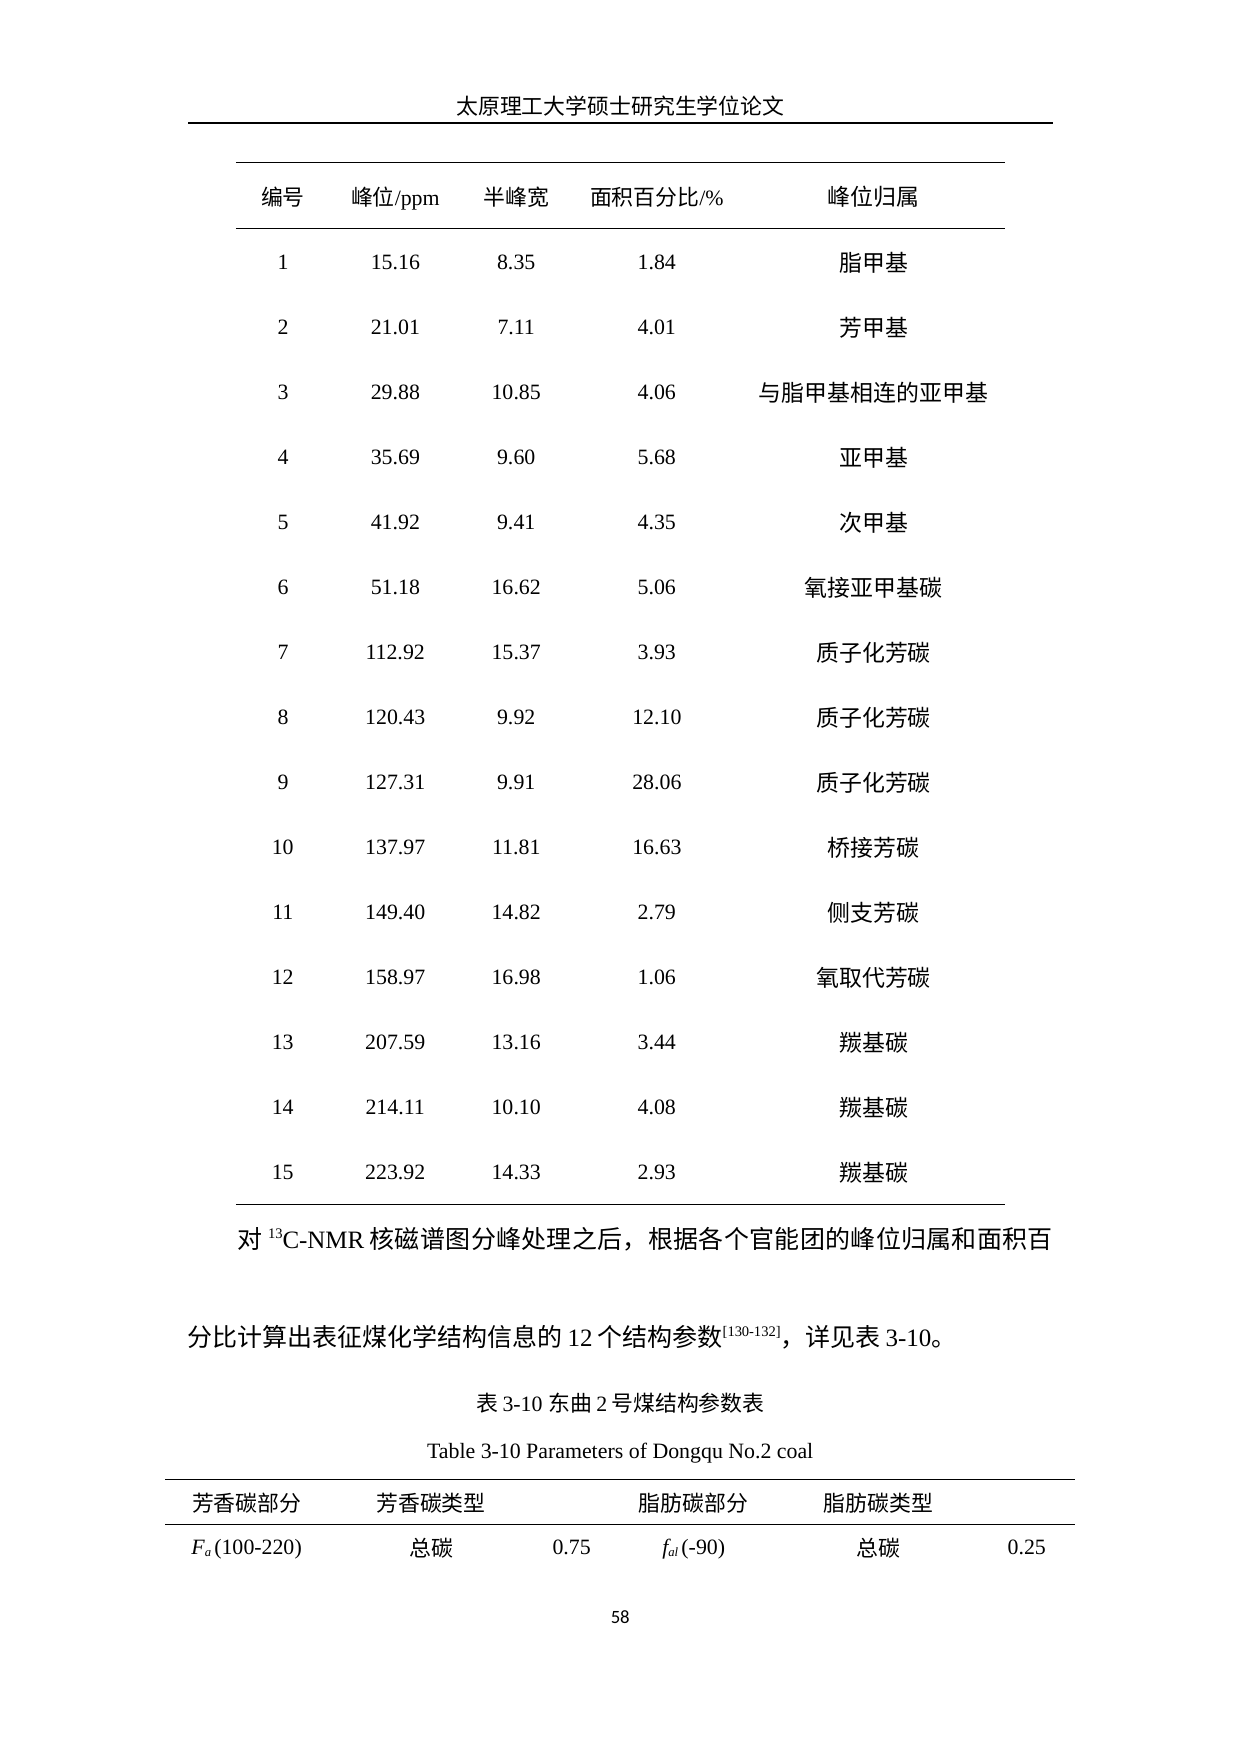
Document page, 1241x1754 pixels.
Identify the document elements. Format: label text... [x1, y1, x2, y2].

table_cell 120.43 [330, 684, 461, 749]
table_cell 9 [236, 749, 329, 814]
table_cell 芳甲基 [742, 294, 1004, 359]
text 对13C-NMR核磁谱图分峰处理之后，根据各个官能团的峰位归属和面积百分比计算出表征煤化学结构信息的12个结构参数[130-132]，详见表3-10。 [187, 1205, 1053, 1368]
table_header 芳香碳类型 [328, 1480, 534, 1524]
table_cell fal (-90) [609, 1525, 778, 1569]
table_cell 3 [236, 359, 329, 424]
table_cell 112.92 [330, 619, 461, 684]
table_cell 桥接芳碳 [742, 814, 1004, 879]
table_cell 2.79 [571, 879, 742, 944]
table_cell 1.84 [571, 229, 742, 294]
table_cell 127.31 [330, 749, 461, 814]
table_cell 207.59 [330, 1009, 461, 1074]
table_cell 21.01 [330, 294, 461, 359]
text Table 3-10 Parameters of Dongqu No.2 coal [187, 1434, 1053, 1467]
table_cell 7.11 [461, 294, 571, 359]
table_cell 1.06 [571, 944, 742, 1009]
table_cell 12.10 [571, 684, 742, 749]
table_cell Fa (100-220) [165, 1525, 328, 1569]
table_cell 10.85 [461, 359, 571, 424]
table_cell 亚甲基 [742, 424, 1004, 489]
table_cell 4.01 [571, 294, 742, 359]
table_cell 2 [236, 294, 329, 359]
table_cell 11.81 [461, 814, 571, 879]
text 表3-10 东曲2号煤结构参数表 [187, 1386, 1053, 1418]
table_cell 6 [236, 554, 329, 619]
table_cell 11 [236, 879, 329, 944]
table_cell 4.08 [571, 1074, 742, 1139]
table_cell 脂甲基 [742, 229, 1004, 294]
table_cell 149.40 [330, 879, 461, 944]
table_cell 9.60 [461, 424, 571, 489]
table_cell 158.97 [330, 944, 461, 1009]
table_cell 总碳 [778, 1525, 978, 1569]
table_cell 41.92 [330, 489, 461, 554]
table_cell 10 [236, 814, 329, 879]
table_cell 与脂甲基相连的亚甲基 [742, 359, 1004, 424]
table_cell 223.92 [330, 1139, 461, 1204]
table_cell 35.69 [330, 424, 461, 489]
table_cell 1 [236, 229, 329, 294]
table_header 峰位归属 [742, 163, 1004, 228]
table_cell 总碳 [328, 1525, 534, 1569]
table_cell 14 [236, 1074, 329, 1139]
table_cell 16.62 [461, 554, 571, 619]
table_cell 15.37 [461, 619, 571, 684]
table_cell 12 [236, 944, 329, 1009]
table_cell 侧支芳碳 [742, 879, 1004, 944]
table_cell 16.63 [571, 814, 742, 879]
table_cell 3.93 [571, 619, 742, 684]
table_cell 4.35 [571, 489, 742, 554]
table_cell 4.06 [571, 359, 742, 424]
table_header 脂肪碳部分 [609, 1480, 778, 1524]
table_cell 羰基碳 [742, 1074, 1004, 1139]
table_header 芳香碳部分 [165, 1480, 328, 1524]
table_cell 质子化芳碳 [742, 619, 1004, 684]
table_cell 氧接亚甲基碳 [742, 554, 1004, 619]
table_header [978, 1480, 1075, 1524]
table_cell 9.92 [461, 684, 571, 749]
table_cell 14.82 [461, 879, 571, 944]
table_cell 15 [236, 1139, 329, 1204]
table_cell 7 [236, 619, 329, 684]
table_cell 5.68 [571, 424, 742, 489]
table_header 脂肪碳类型 [778, 1480, 978, 1524]
table_cell 5.06 [571, 554, 742, 619]
table_cell 4 [236, 424, 329, 489]
table_cell 28.06 [571, 749, 742, 814]
table_cell 5 [236, 489, 329, 554]
table_header [534, 1480, 609, 1524]
table_cell 0.75 [534, 1525, 609, 1569]
table_cell 9.41 [461, 489, 571, 554]
table_cell 次甲基 [742, 489, 1004, 554]
table_cell 2.93 [571, 1139, 742, 1204]
table_cell 0.25 [978, 1525, 1075, 1569]
table_cell 羰基碳 [742, 1139, 1004, 1204]
table_cell 51.18 [330, 554, 461, 619]
table_cell 137.97 [330, 814, 461, 879]
table_cell 16.98 [461, 944, 571, 1009]
table_cell 13 [236, 1009, 329, 1074]
table_cell 9.91 [461, 749, 571, 814]
table_cell 8.35 [461, 229, 571, 294]
table_cell 214.11 [330, 1074, 461, 1139]
table_cell 10.10 [461, 1074, 571, 1139]
table_header 峰位/ppm [330, 163, 461, 228]
table_cell 29.88 [330, 359, 461, 424]
table_cell 质子化芳碳 [742, 684, 1004, 749]
table_cell 3.44 [571, 1009, 742, 1074]
table_cell 15.16 [330, 229, 461, 294]
table_header 半峰宽 [461, 163, 571, 228]
table_cell 质子化芳碳 [742, 749, 1004, 814]
table_cell 羰基碳 [742, 1009, 1004, 1074]
table_header 编号 [236, 163, 329, 228]
table_cell 8 [236, 684, 329, 749]
table_cell 氧取代芳碳 [742, 944, 1004, 1009]
table_header 面积百分比/% [571, 163, 742, 228]
table_cell 13.16 [461, 1009, 571, 1074]
table_cell 14.33 [461, 1139, 571, 1204]
